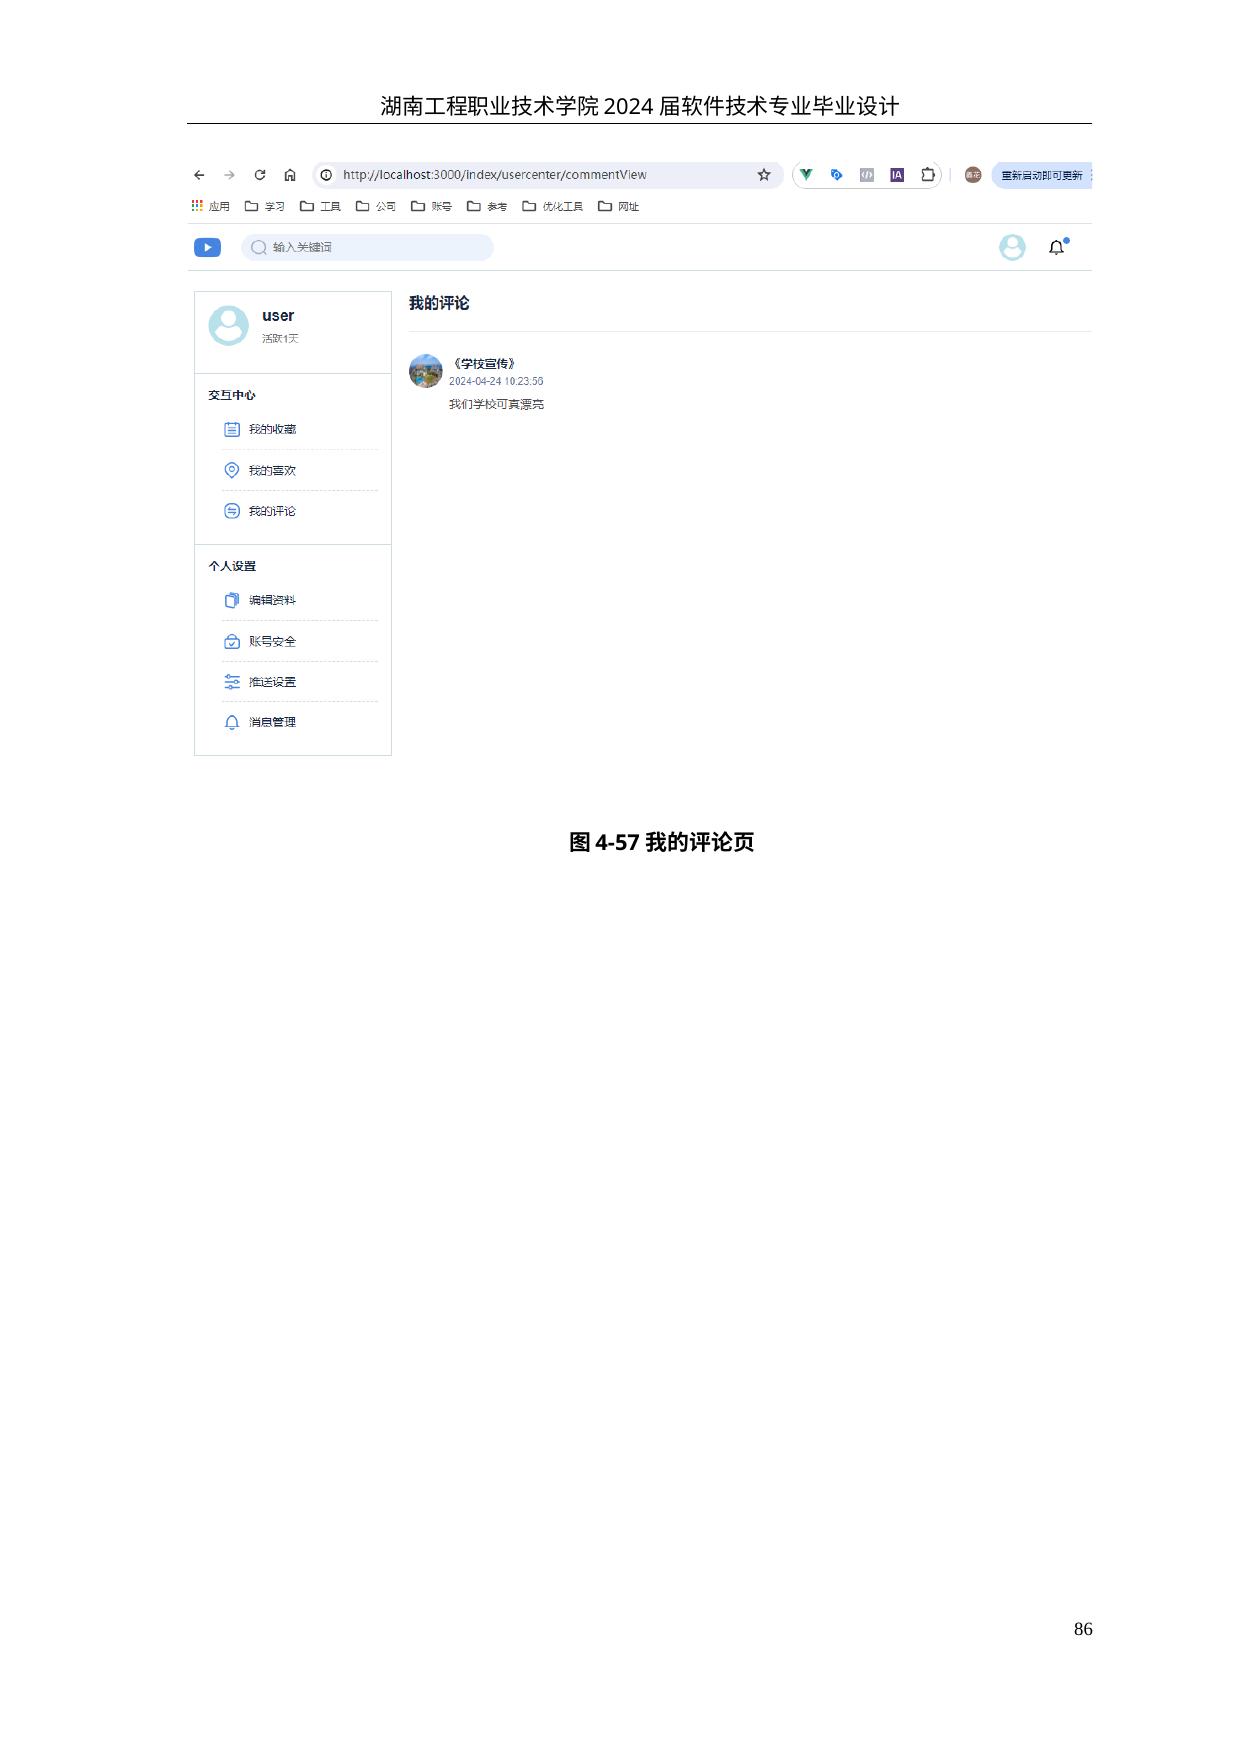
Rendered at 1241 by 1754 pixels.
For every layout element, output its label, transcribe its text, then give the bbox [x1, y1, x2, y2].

text 图4-57 我的评论页 [187, 824, 1092, 857]
picture [187, 162, 1093, 812]
